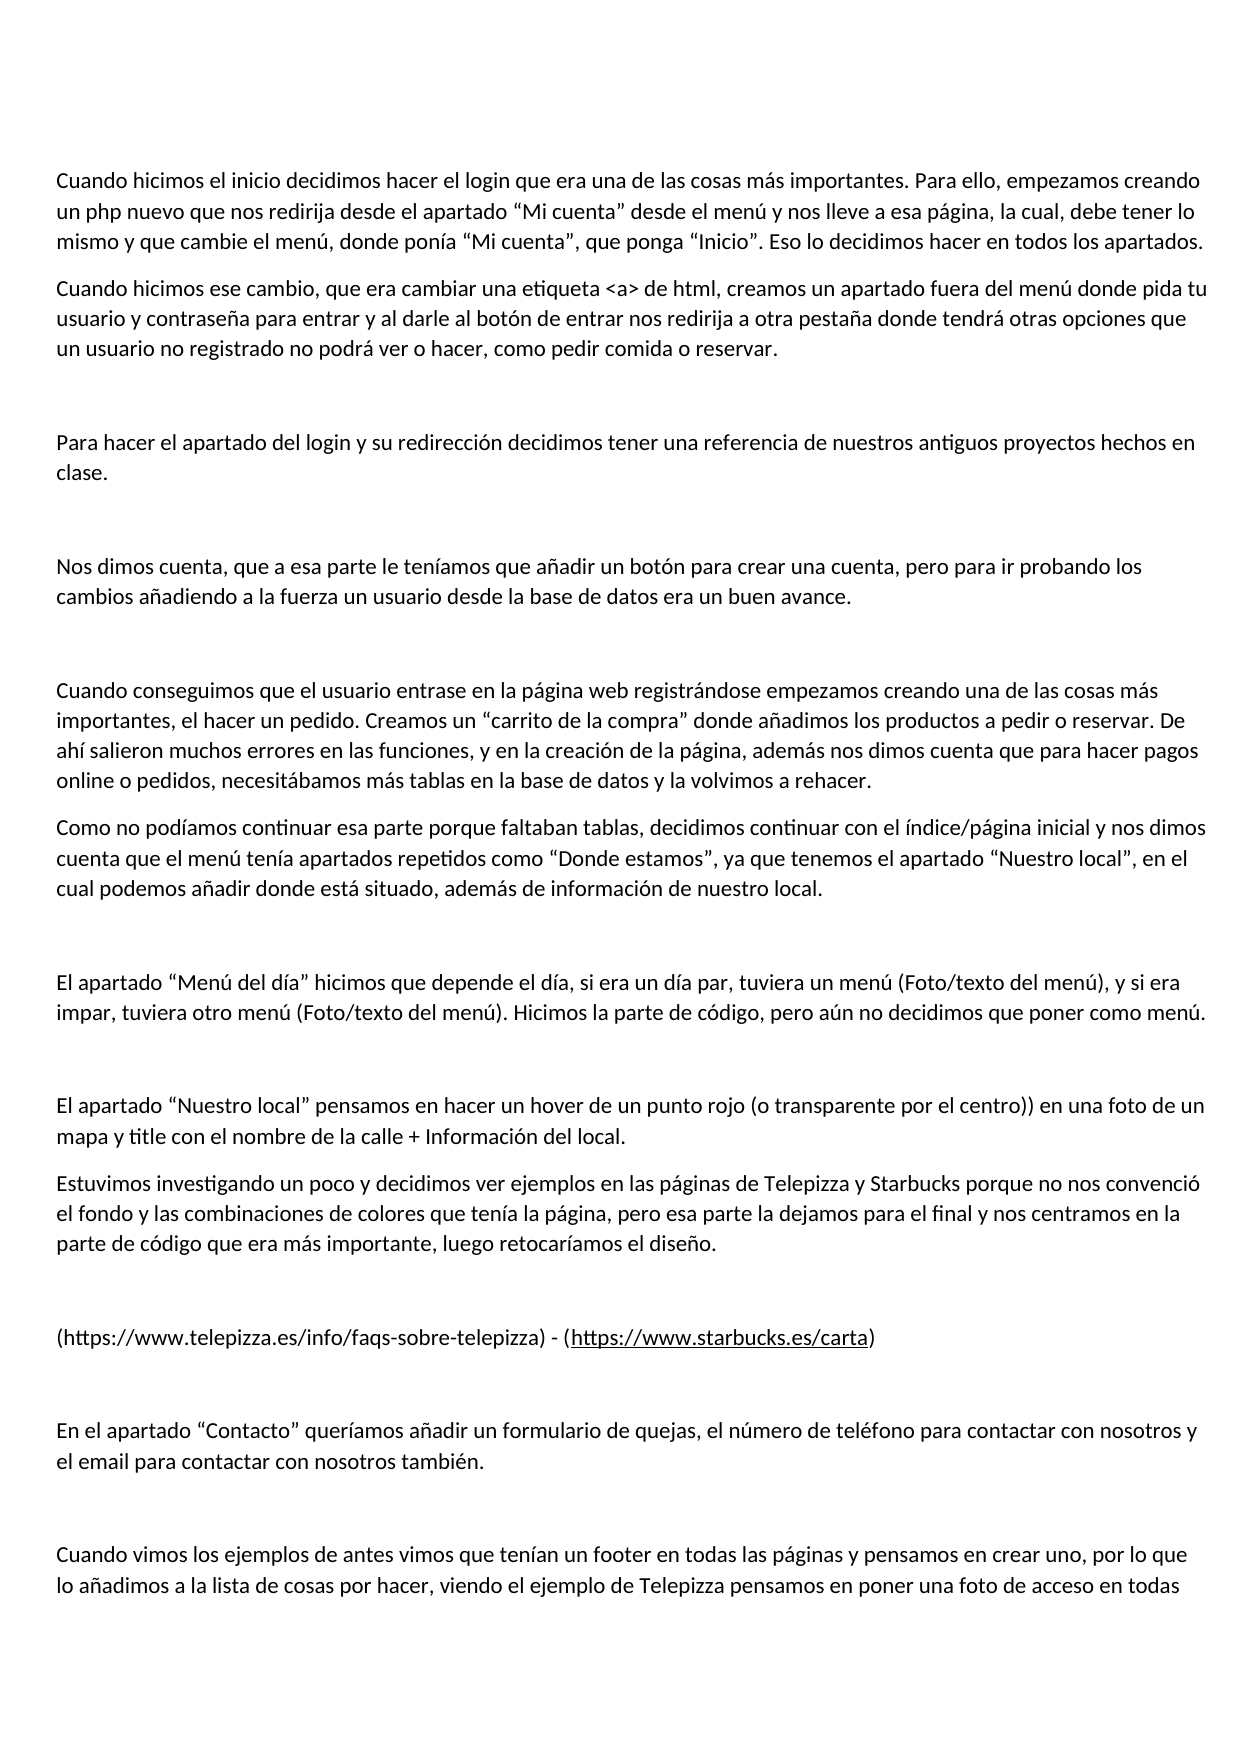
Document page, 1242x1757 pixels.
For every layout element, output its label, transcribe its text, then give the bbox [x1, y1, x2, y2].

text El apartado “Nuestro local” pensamos en hacer un hover de un punto rojo (o transparente por el centro)) en una foto de un mapa y title con el nombre de la calle + Información del local. [56, 1092, 1210, 1150]
text Cuando conseguimos que el usuario entrase en la página web registrándose empezamos creando una de las cosas más importantes, el hacer un pedido. Creamos un “carrito de la compra” donde añadimos los productos a pedir o reservar. De ahí salieron muchos errores en las funciones, y en la creación de la página, además nos dimos cuenta que para hacer pagos online o pedidos, necesitábamos más tablas en la base de datos y la volvimos a rehacer. [56, 676, 1210, 795]
text Cuando hicimos el inicio decidimos hacer el login que era una de las cosas más importantes. Para ello, empezamos creando un php nuevo que nos redirija desde el apartado “Mi cuenta” desde el menú y nos lleve a esa página, la cual, debe tener lo mismo y que cambie el menú, donde ponía “Mi cuenta”, que ponga “Inicio”. Eso lo decidimos hacer en todos los apartados. [56, 167, 1210, 255]
text El apartado “Menú del día” hicimos que depende el día, si era un día par, tuviera un menú (Foto/texto del menú), y si era impar, tuviera otro menú (Foto/texto del menú). Hicimos la parte de código, pero aún no decidimos que poner como menú. [56, 968, 1210, 1026]
text En el apartado “Contacto” queríamos añadir un formulario de quejas, el número de teléfono para contactar con nosotros y el email para contactar con nosotros también. [56, 1417, 1210, 1475]
text Estuvimos investigando un poco y decidimos ver ejemplos en las páginas de Telepizza y Starbucks porque no nos convenció el fondo y las combinaciones de colores que tenía la página, pero esa parte la dejamos para el final y nos centramos en la parte de código que era más importante, luego retocaríamos el diseño. [56, 1169, 1210, 1257]
text (https://www.telepizza.es/info/faqs-sobre-telepizza) - (https://www.starbucks.es/carta) [56, 1323, 1210, 1351]
text Cuando hicimos ese cambio, que era cambiar una etiqueta <a> de html, creamos un apartado fuera del menú donde pida tu usuario y contraseña para entrar y al darle al botón de entrar nos redirija a otra pestaña donde tendrá otras opciones que un usuario no registrado no podrá ver o hacer, como pedir comida o reservar. [56, 274, 1210, 362]
text Como no podíamos continuar esa parte porque faltaban tablas, decidimos continuar con el índice/página inicial y nos dimos cuenta que el menú tenía apartados repetidos como “Donde estamos”, ya que tenemos el apartado “Nuestro local”, en el cual podemos añadir donde está situado, además de información de nuestro local. [56, 813, 1210, 902]
text Nos dimos cuenta, que a esa parte le teníamos que añadir un botón para crear una cuenta, pero para ir probando los cambios añadiendo a la fuerza un usuario desde la base de datos era un buen avance. [56, 552, 1210, 610]
text Para hacer el apartado del login y su redirección decidimos tener una referencia de nuestros antiguos proyectos hechos en clase. [56, 428, 1210, 486]
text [56, 1541, 1210, 1599]
